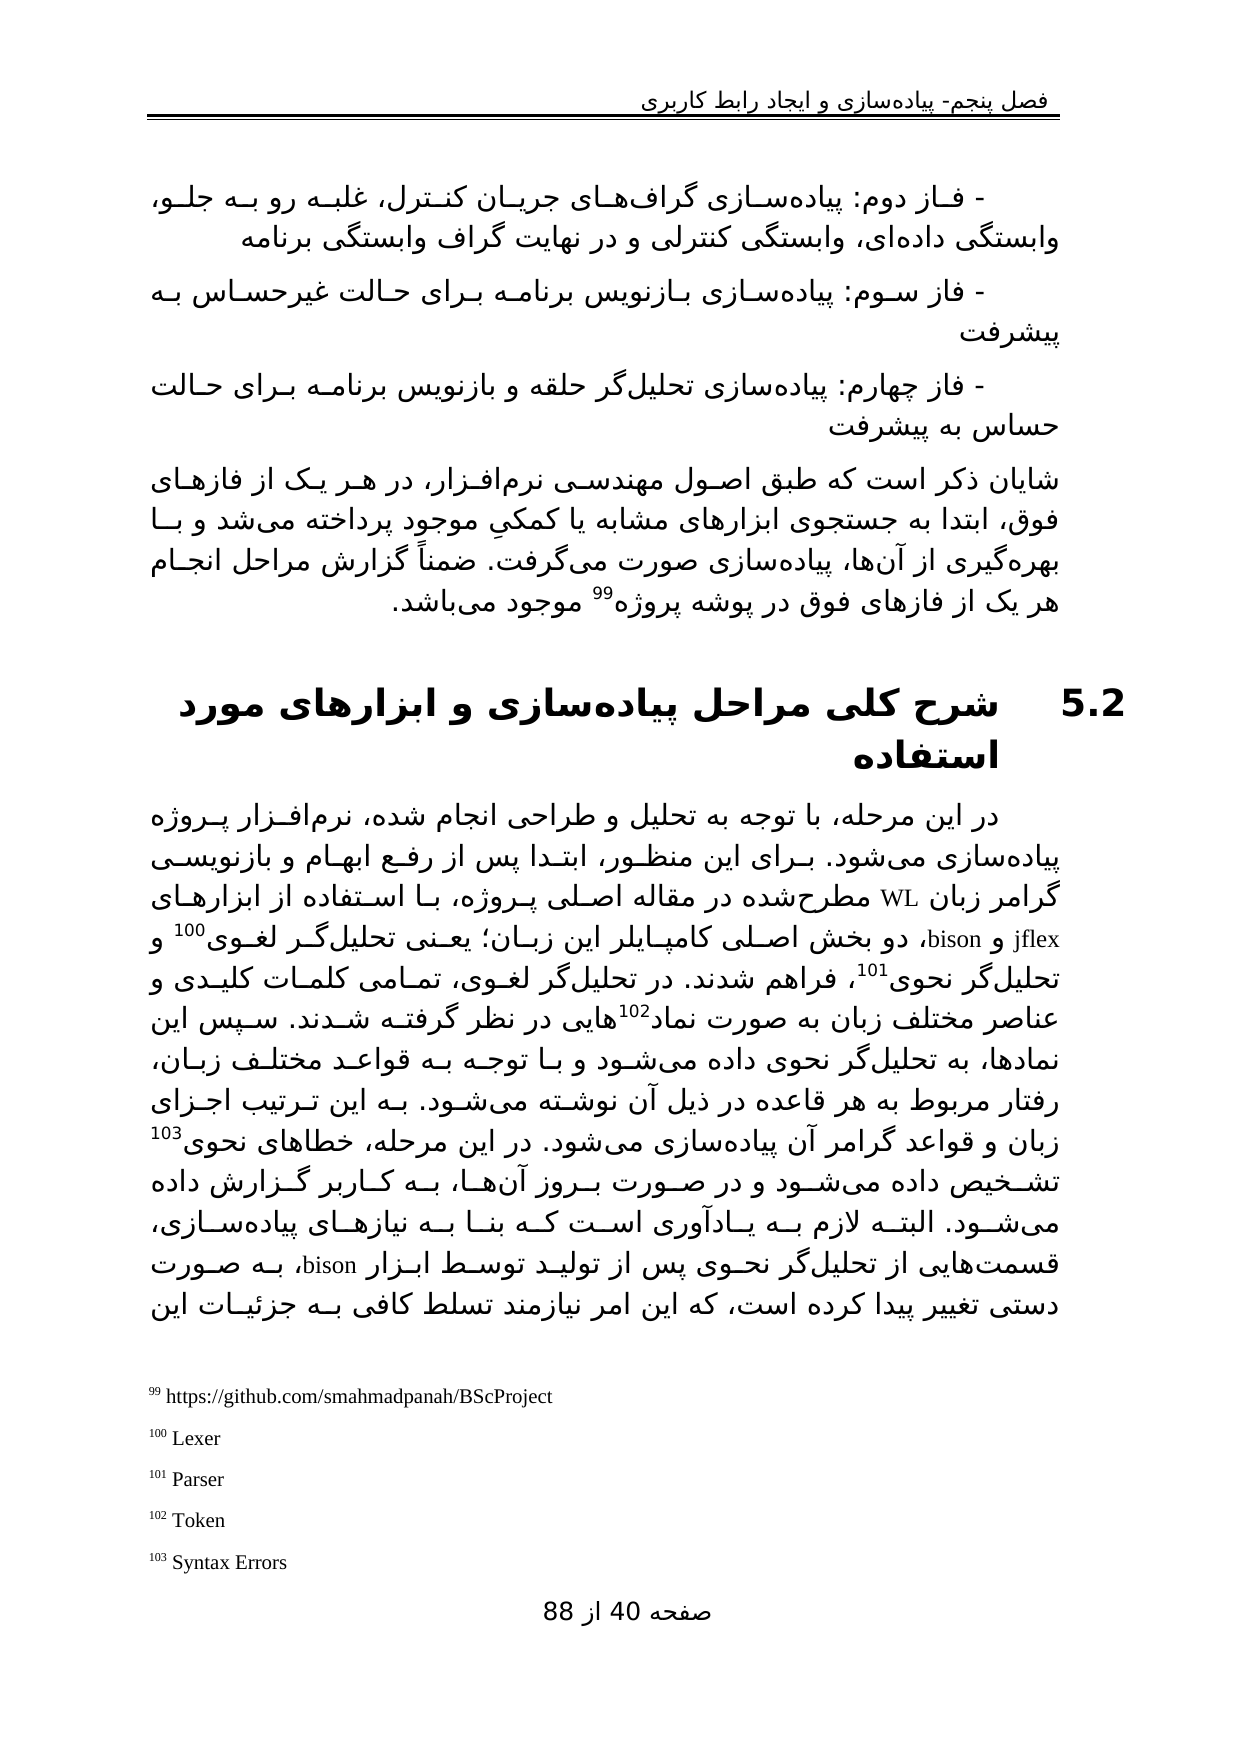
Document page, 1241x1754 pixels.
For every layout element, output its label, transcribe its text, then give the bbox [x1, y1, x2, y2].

text - فاز سوم: پیاده‌سازی بازنویس برنامه برای حالت غیرحساس به پیشرفت [150, 274, 1060, 349]
text - فاز دوم: پیاده‌سازی گراف‌های جریان کنترل، غلبه رو به جلو، وابستگی داده‌ای، وابستگی کنترلی و در نهایت گراف وابستگی برنامه [150, 180, 1060, 255]
text شایان ذکر است که طبق اصول مهندسی نرم‌افزار، در هر یک از فازهای فوق، ابتدا به جستجوی ابزارهای مشابه یا کمکیِ موجود پرداخته می‌شد و با بهره‌گیری از آن‌ها، پیاده‌سازی صورت می‌گرفت. ضمناً گزارش مراحل انجام هر یک از فازهای فوق در پوشه پروژه موجود می‌باشد. [150, 462, 1060, 618]
subtitle شرح کلی مراحل پیاده‌سازی و ابزارهای مورد استفاده [150, 681, 1060, 777]
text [150, 798, 1060, 1321]
text - فاز چهارم: پیاده‌سازی تحلیل‌گر حلقه و بازنویس برنامه برای حالت حساس به پیشرفت [150, 368, 1060, 443]
